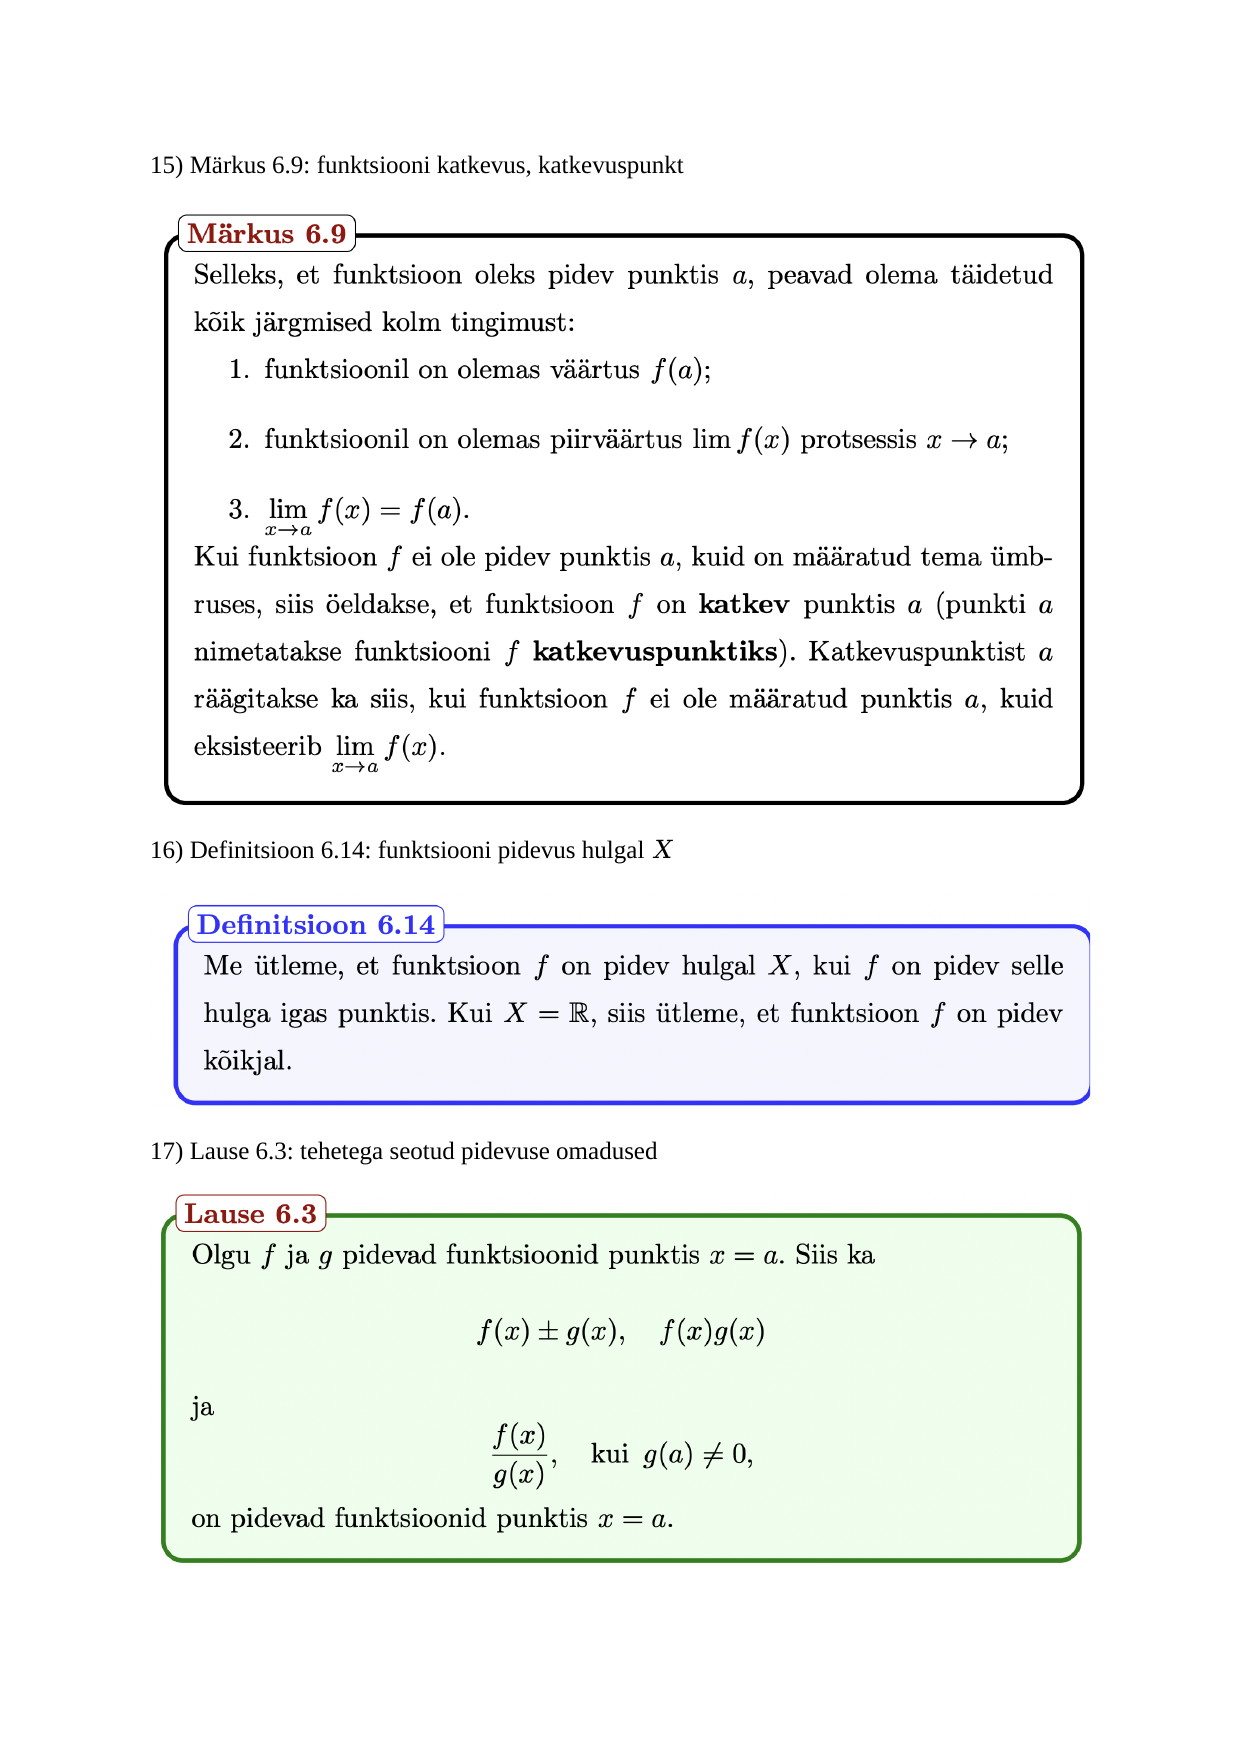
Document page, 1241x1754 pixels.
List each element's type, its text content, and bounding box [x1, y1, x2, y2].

text 17) Lause 6.3: tehetega seotud pidevuse omadused [150, 1136, 1090, 1165]
picture [150, 207, 1091, 806]
picture [150, 1193, 1091, 1566]
picture [150, 894, 1091, 1108]
text 16) Definitsioon 6.14: funktsiooni pidevus hulgal 𝑋 [150, 834, 1090, 864]
text 15) Märkus 6.9: funktsiooni katkevus, katkevuspunkt [150, 150, 1090, 179]
